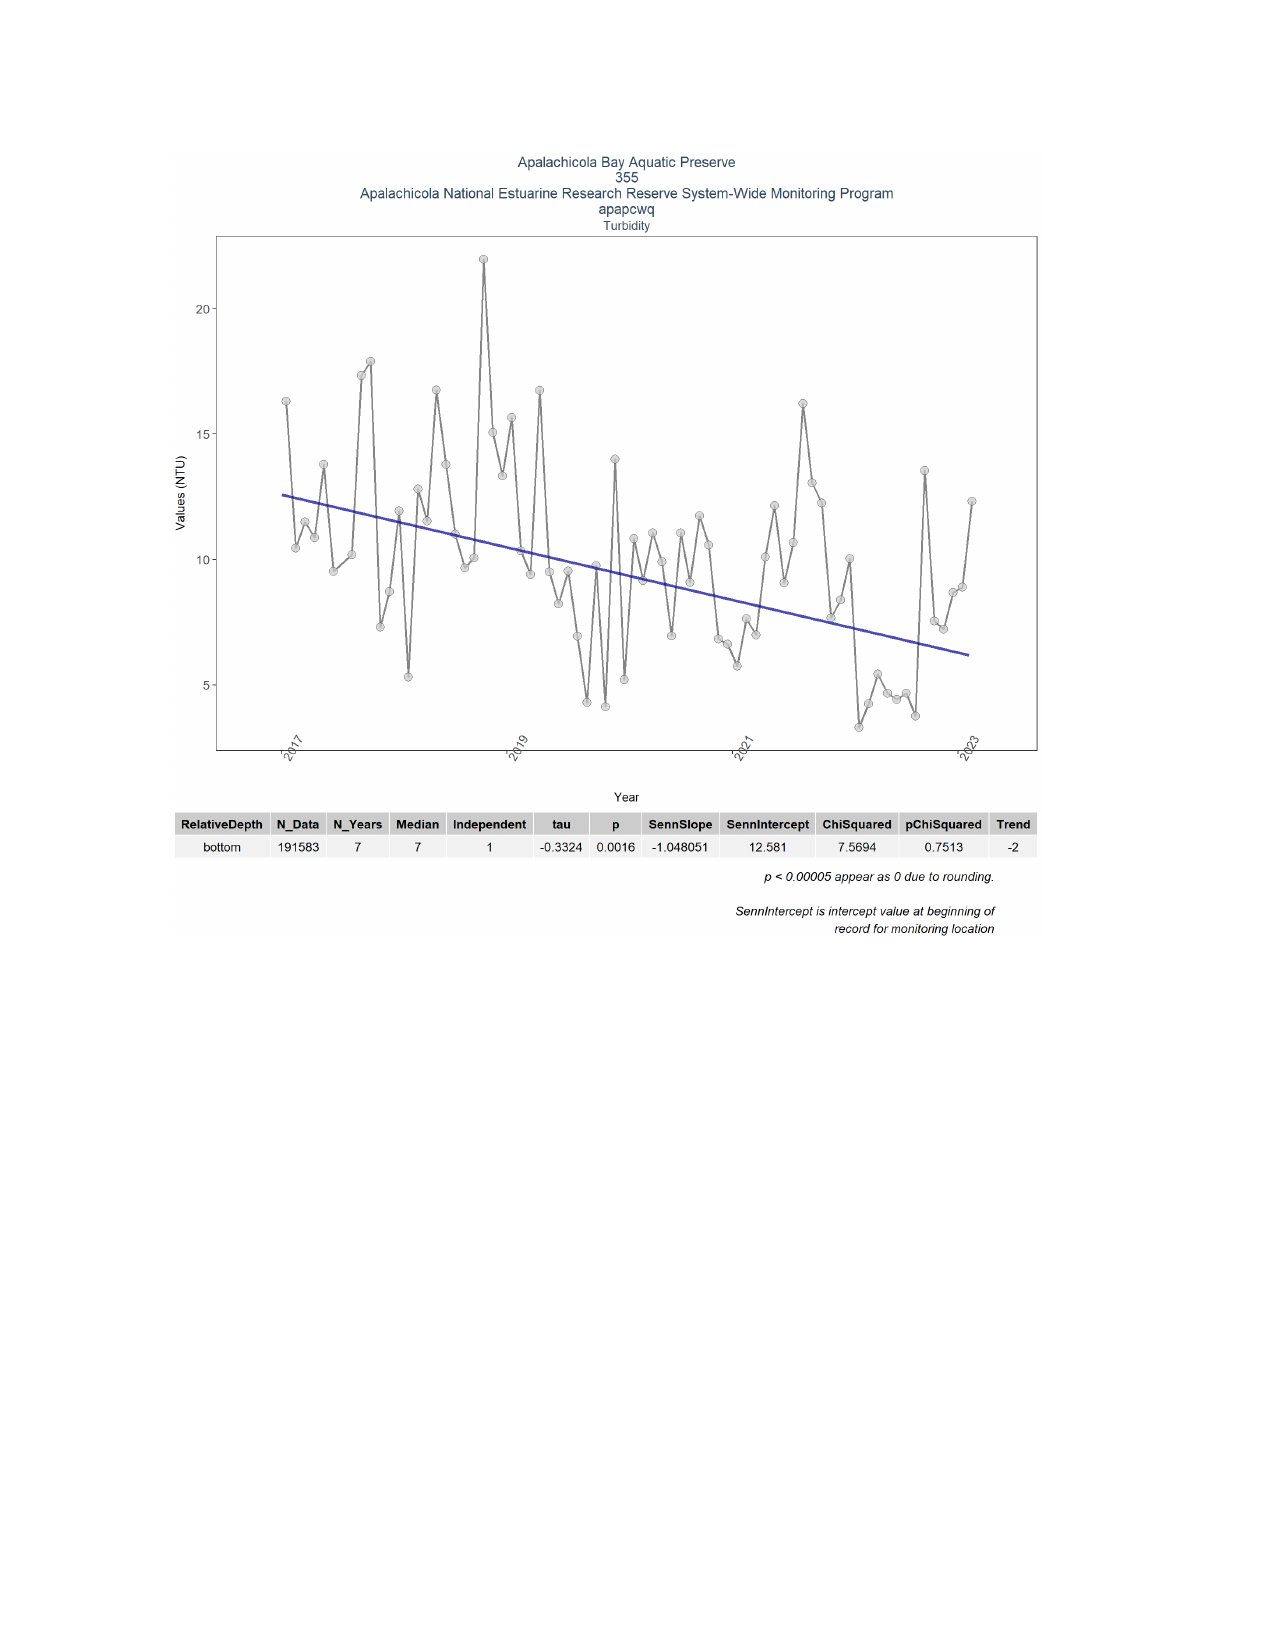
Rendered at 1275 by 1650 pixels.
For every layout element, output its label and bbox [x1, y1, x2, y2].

picture [168, 150, 1044, 938]
